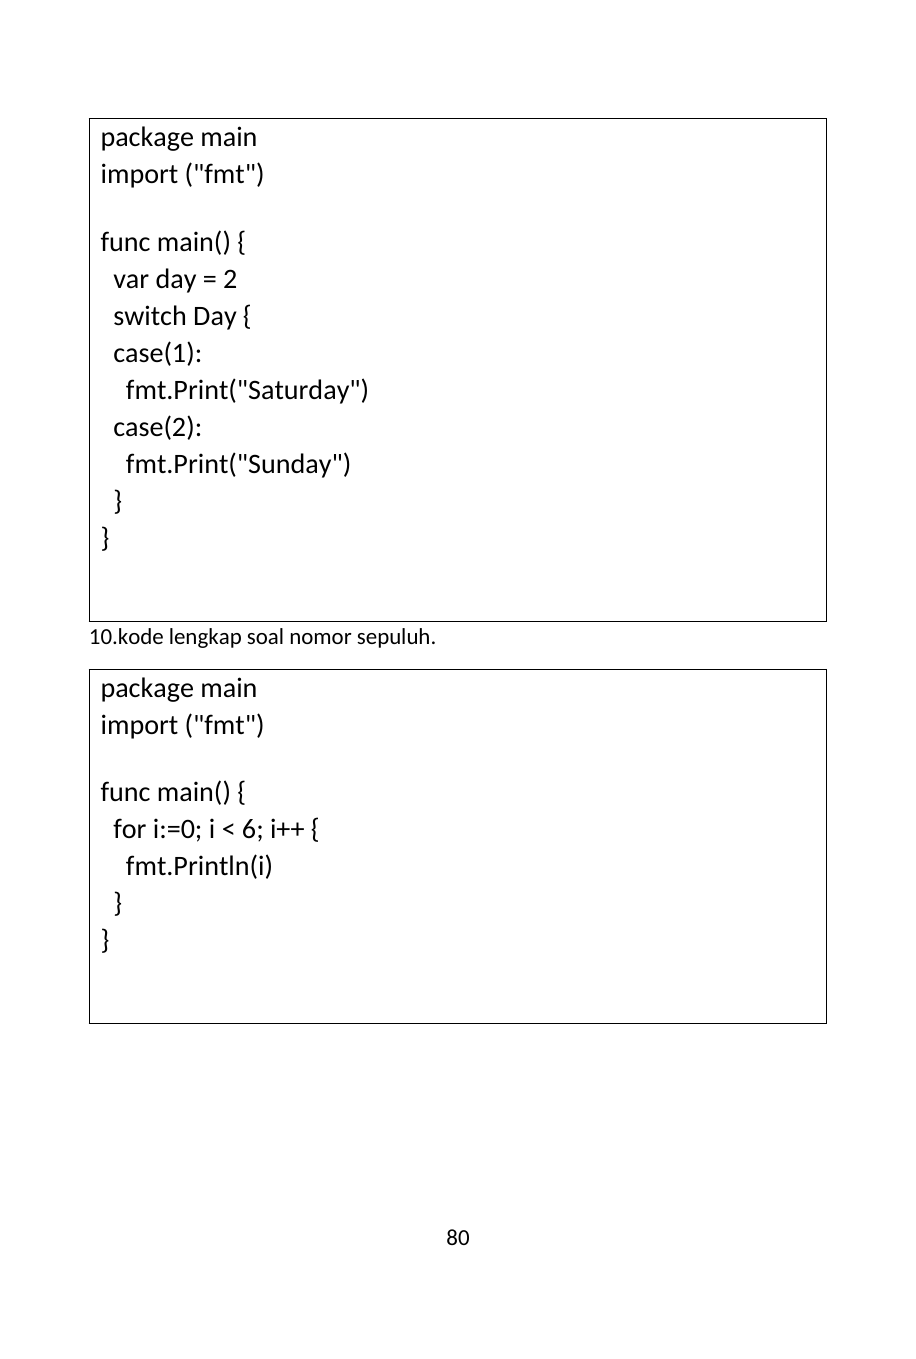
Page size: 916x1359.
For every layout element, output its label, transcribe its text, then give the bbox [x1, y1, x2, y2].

table_header package main import ("fmt") func main() { var day = 2 switch Day { case(1): fmt.Print("Saturday") case(2): fmt.Print("Sunday") } } [90, 119, 826, 621]
text 10.kode lengkap soal nomor sepuluh. [89, 622, 827, 650]
table_header package main import ("fmt") func main() { for i:=0; i < 6; i++ { fmt.Println(i) } } [90, 670, 826, 1023]
